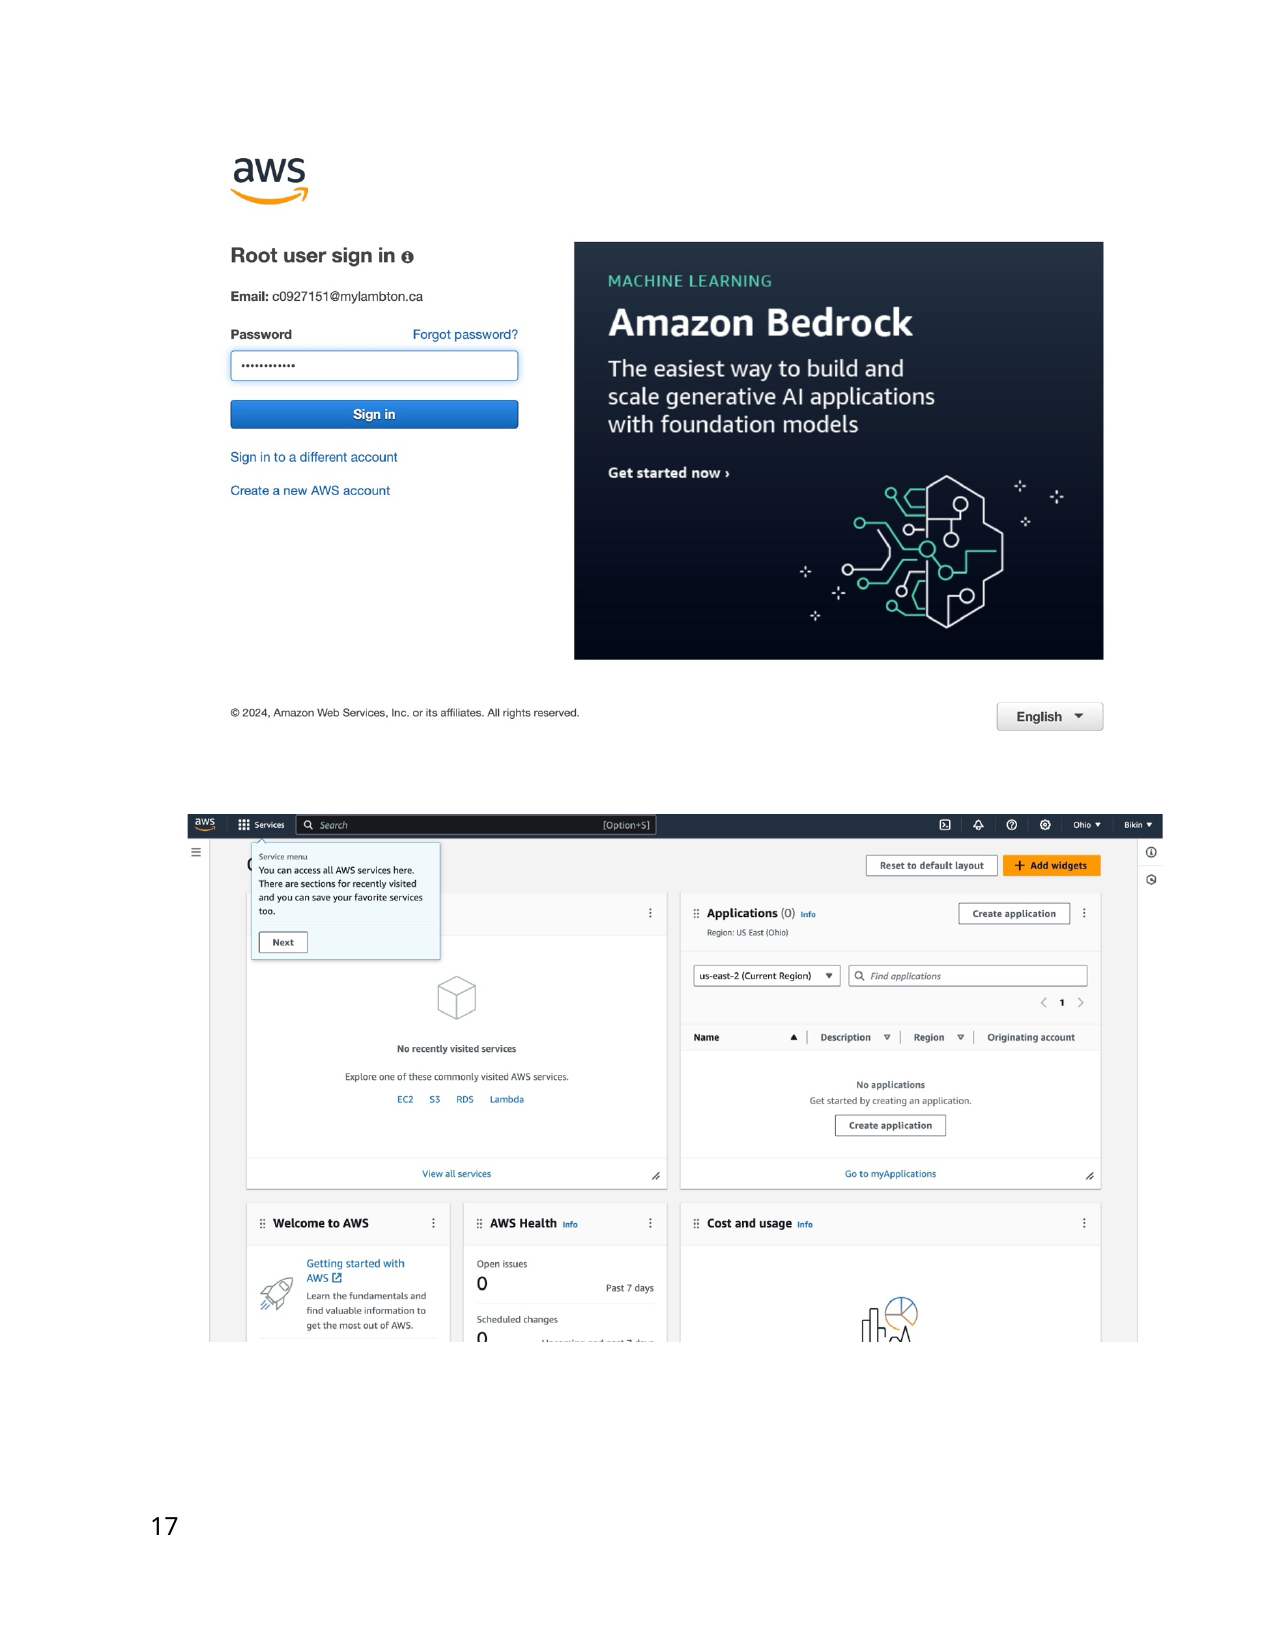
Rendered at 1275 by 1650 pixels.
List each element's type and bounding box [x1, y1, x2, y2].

picture [187, 814, 1163, 1342]
picture [187, 150, 1163, 793]
